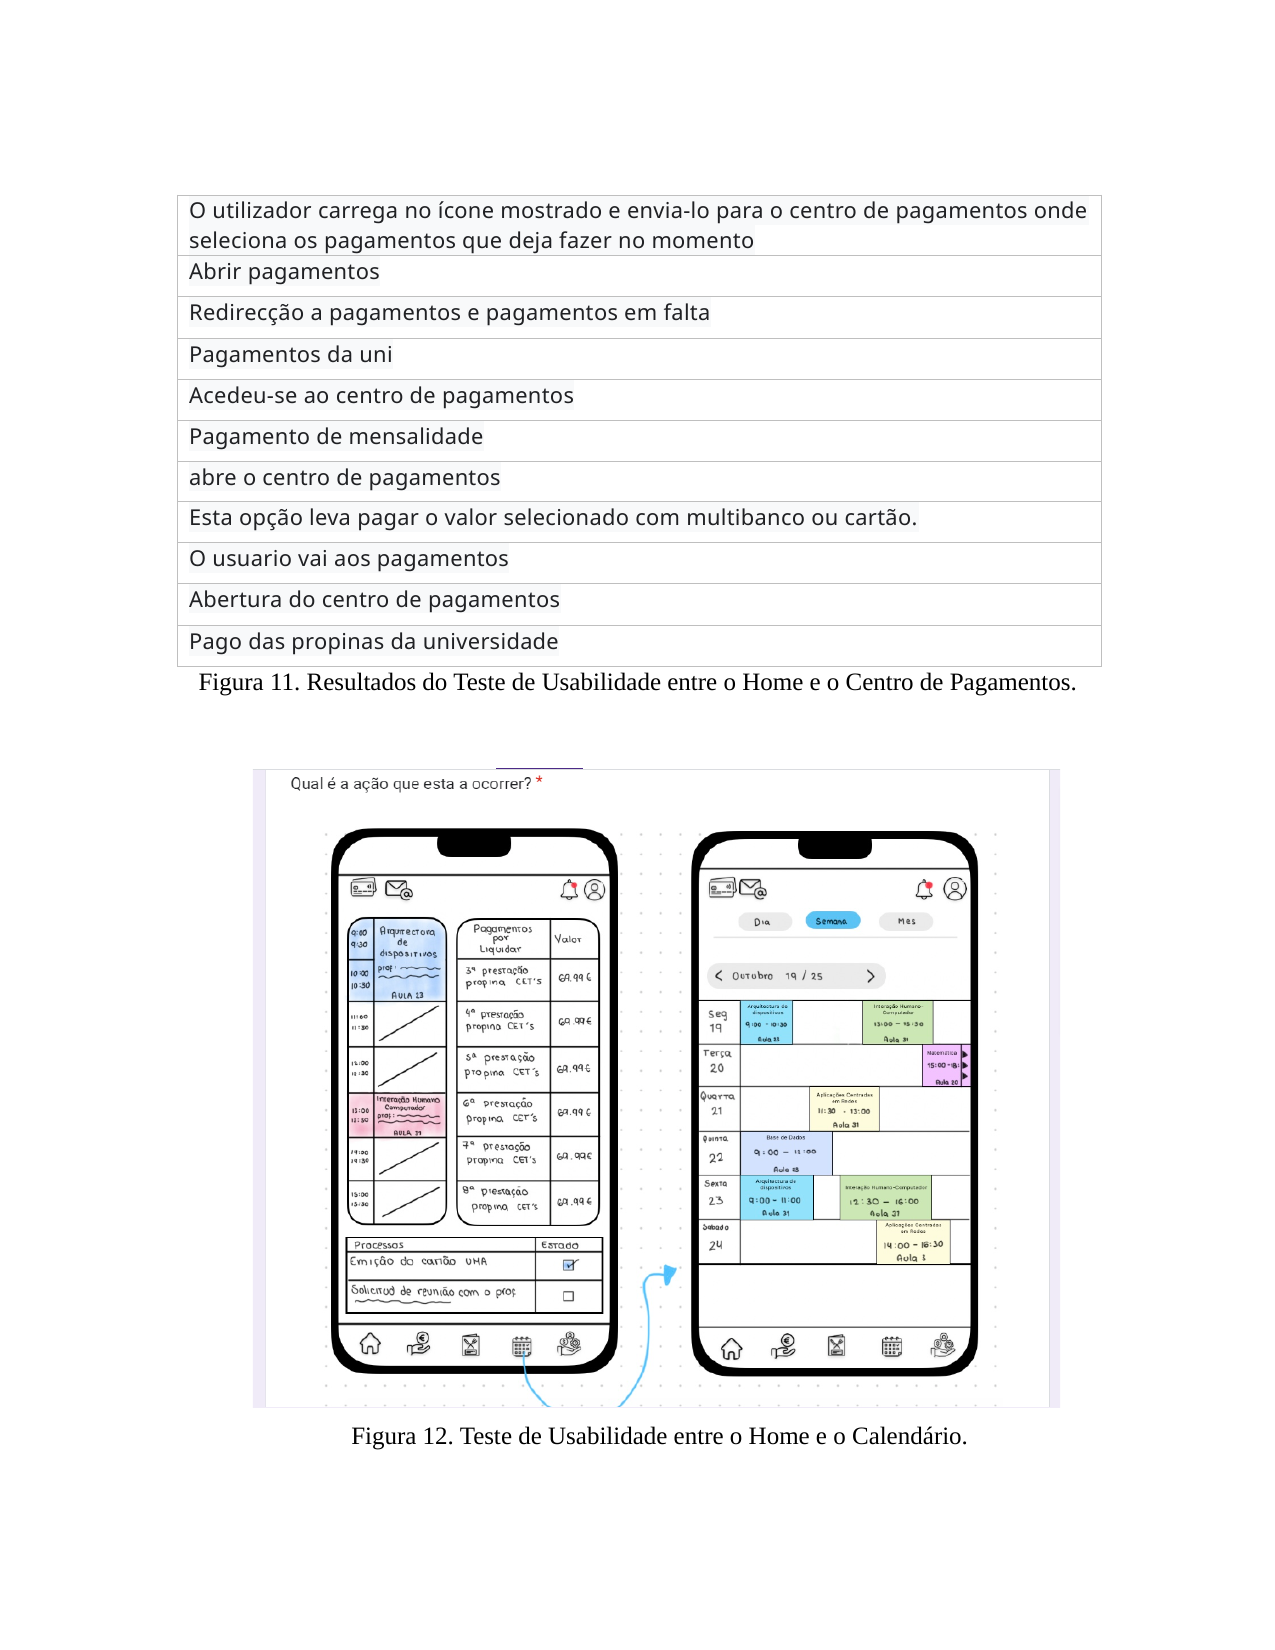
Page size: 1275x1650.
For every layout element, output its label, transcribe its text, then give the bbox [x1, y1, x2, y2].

table_cell abre o centro de pagamentos [178, 462, 1101, 501]
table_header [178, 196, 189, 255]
table_cell Esta opção leva pagar o valor selecionado com multibanco ou cartão. [178, 502, 1101, 542]
table_cell O usuario vai aos pagamentos [178, 543, 1101, 583]
text Figura 11. Resultados do Teste de Usabilidade entre o Home e o Centro de Pagamentos. [177, 667, 1098, 696]
picture [252, 768, 1060, 1408]
table_header O utilizador carrega no ícone mostrado e envia-lo para o centro de pagamentos onde seleciona os pagamentos que deja fazer no momento [755, 196, 1101, 255]
table_cell Pago das propinas da universidade [178, 626, 1101, 666]
table_cell Pagamentos da uni [178, 339, 1101, 379]
table_cell Acedeu-se ao centro de pagamentos [178, 380, 1101, 420]
table_cell Pagamento de mensalidade [178, 421, 1101, 461]
table_cell Abertura do centro de pagamentos [178, 584, 1101, 625]
table_cell Abrir pagamentos [178, 256, 1101, 296]
table_cell Redirecção a pagamentos e pagamentos em falta [178, 297, 1101, 338]
